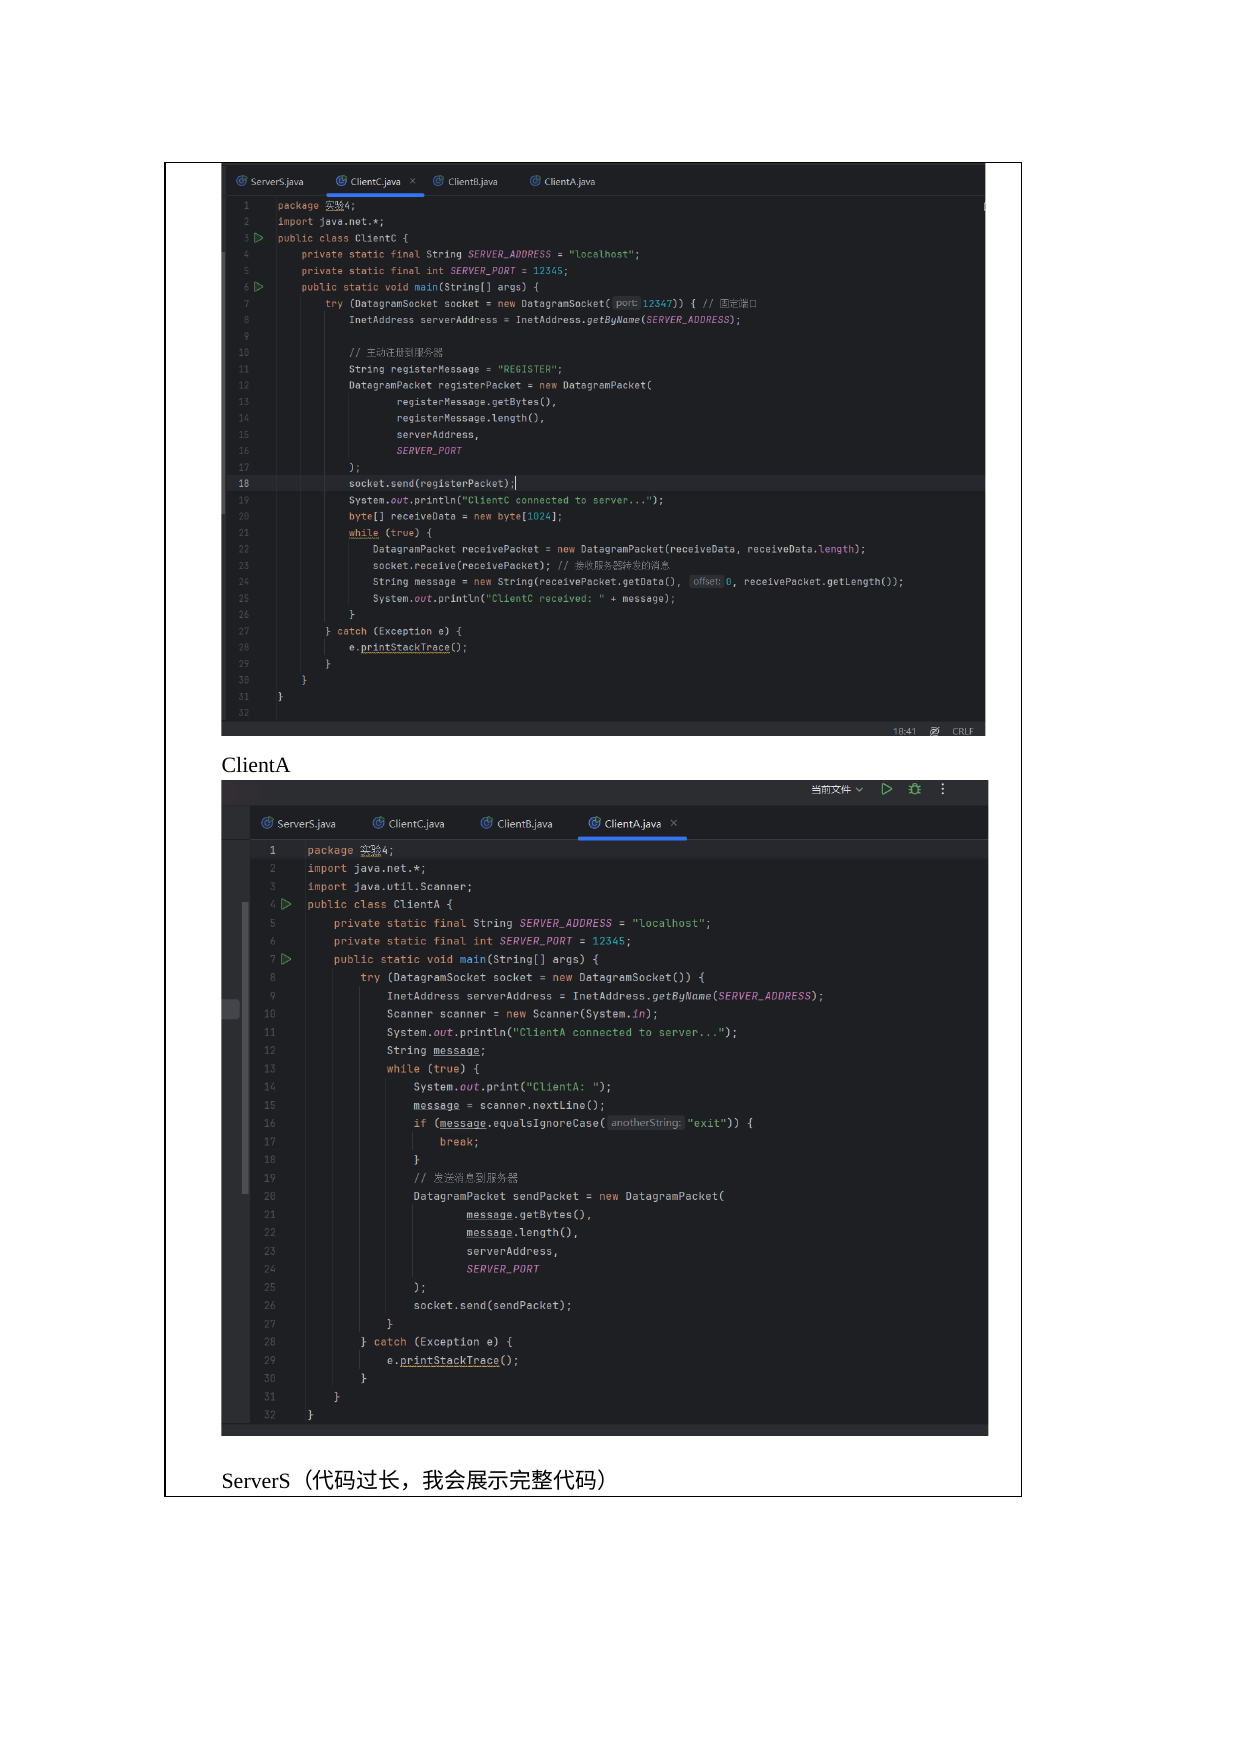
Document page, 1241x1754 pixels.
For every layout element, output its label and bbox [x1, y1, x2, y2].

table_header [166, 163, 1021, 1496]
picture [221, 163, 986, 736]
picture [221, 780, 989, 1436]
